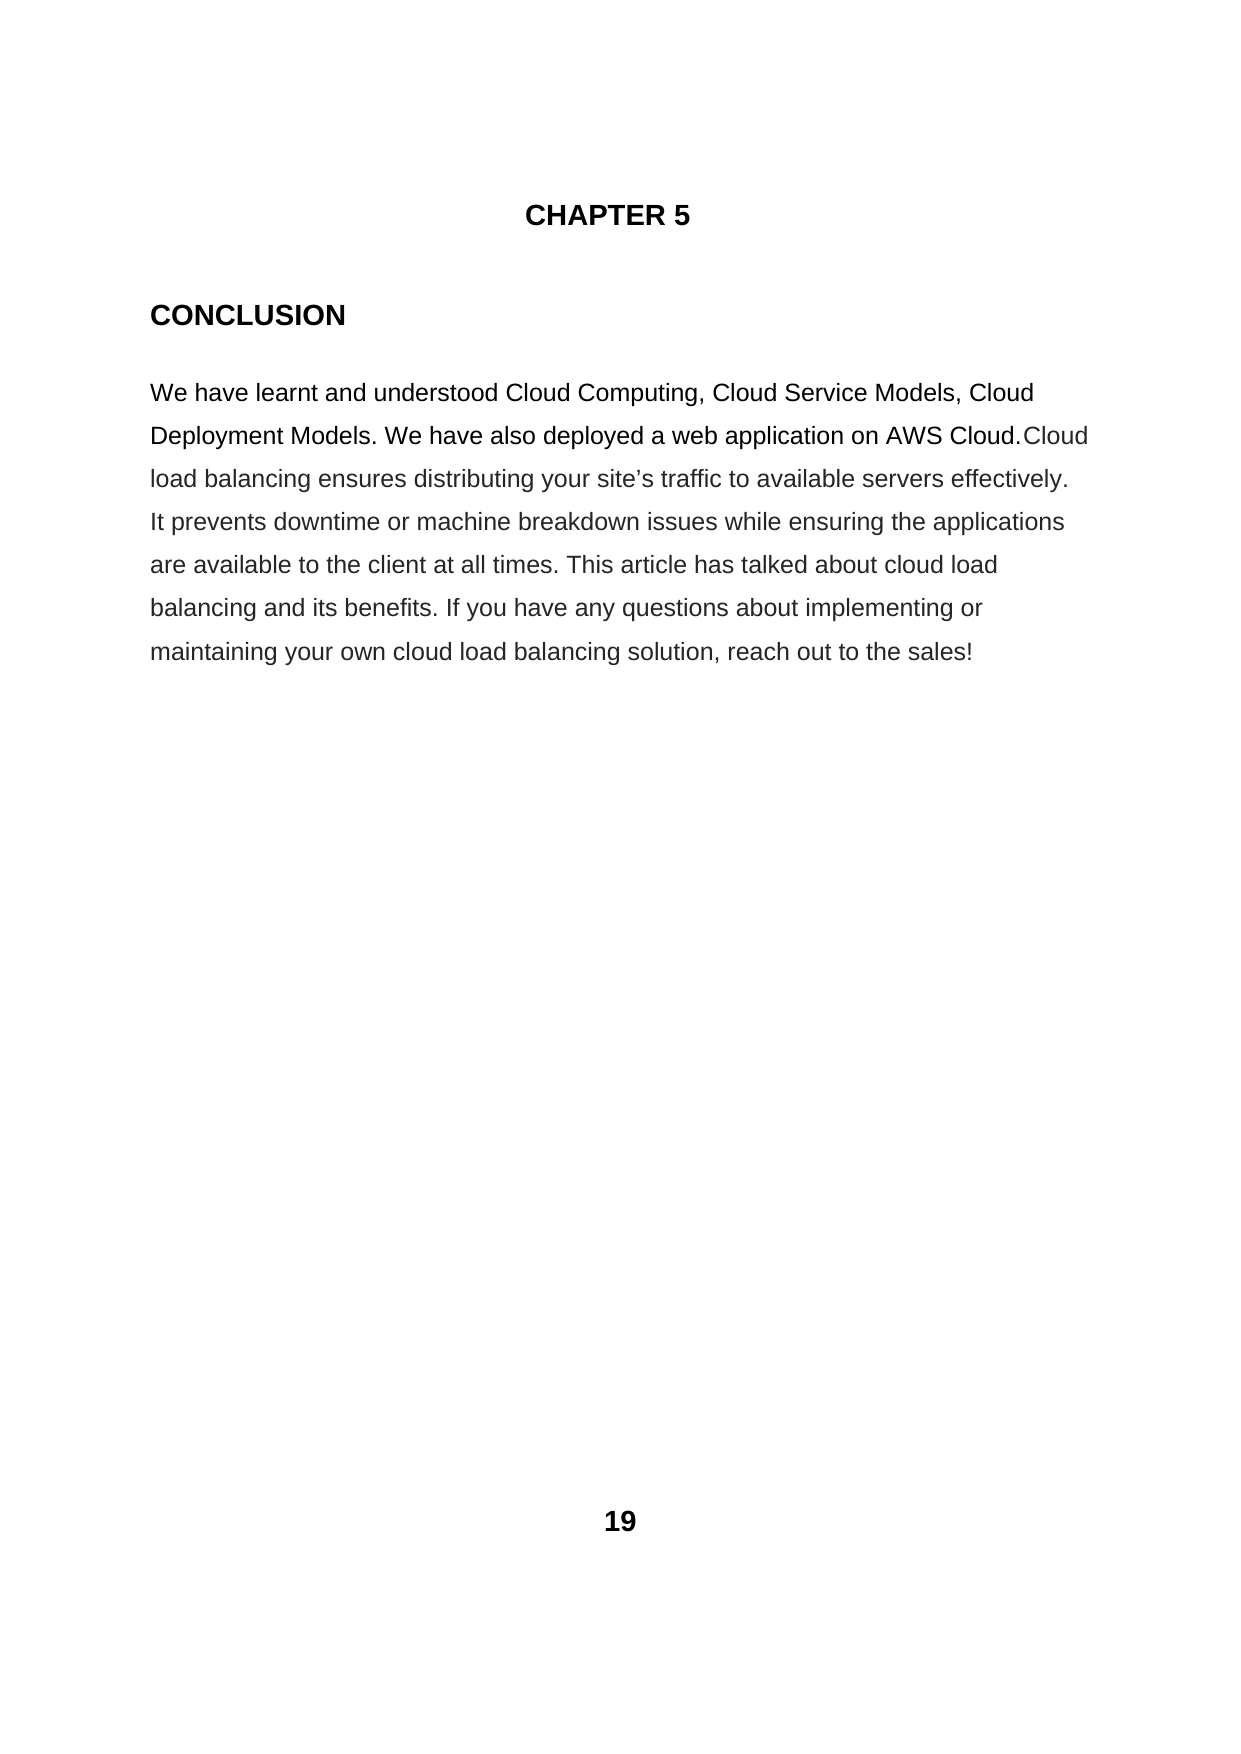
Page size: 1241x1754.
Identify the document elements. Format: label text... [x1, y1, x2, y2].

text We have learnt and understood Cloud Computing, Cloud Service Models, Cloud Deployment Models. We have also deployed a web application on AWS Cloud.Cloud load balancing ensures distributing your site’s traffic to available servers effectively. It prevents downtime or machine breakdown issues while ensuring the applications are available to the client at all times. This article has talked about cloud load balancing and its benefits. If you have any questions about implementing or maintaining your own cloud load balancing solution, reach out to the sales! [150, 378, 1090, 665]
text 19 [150, 1503, 1090, 1537]
text CHAPTER 5 [150, 198, 1090, 231]
text CONCLUSION [150, 298, 1090, 332]
